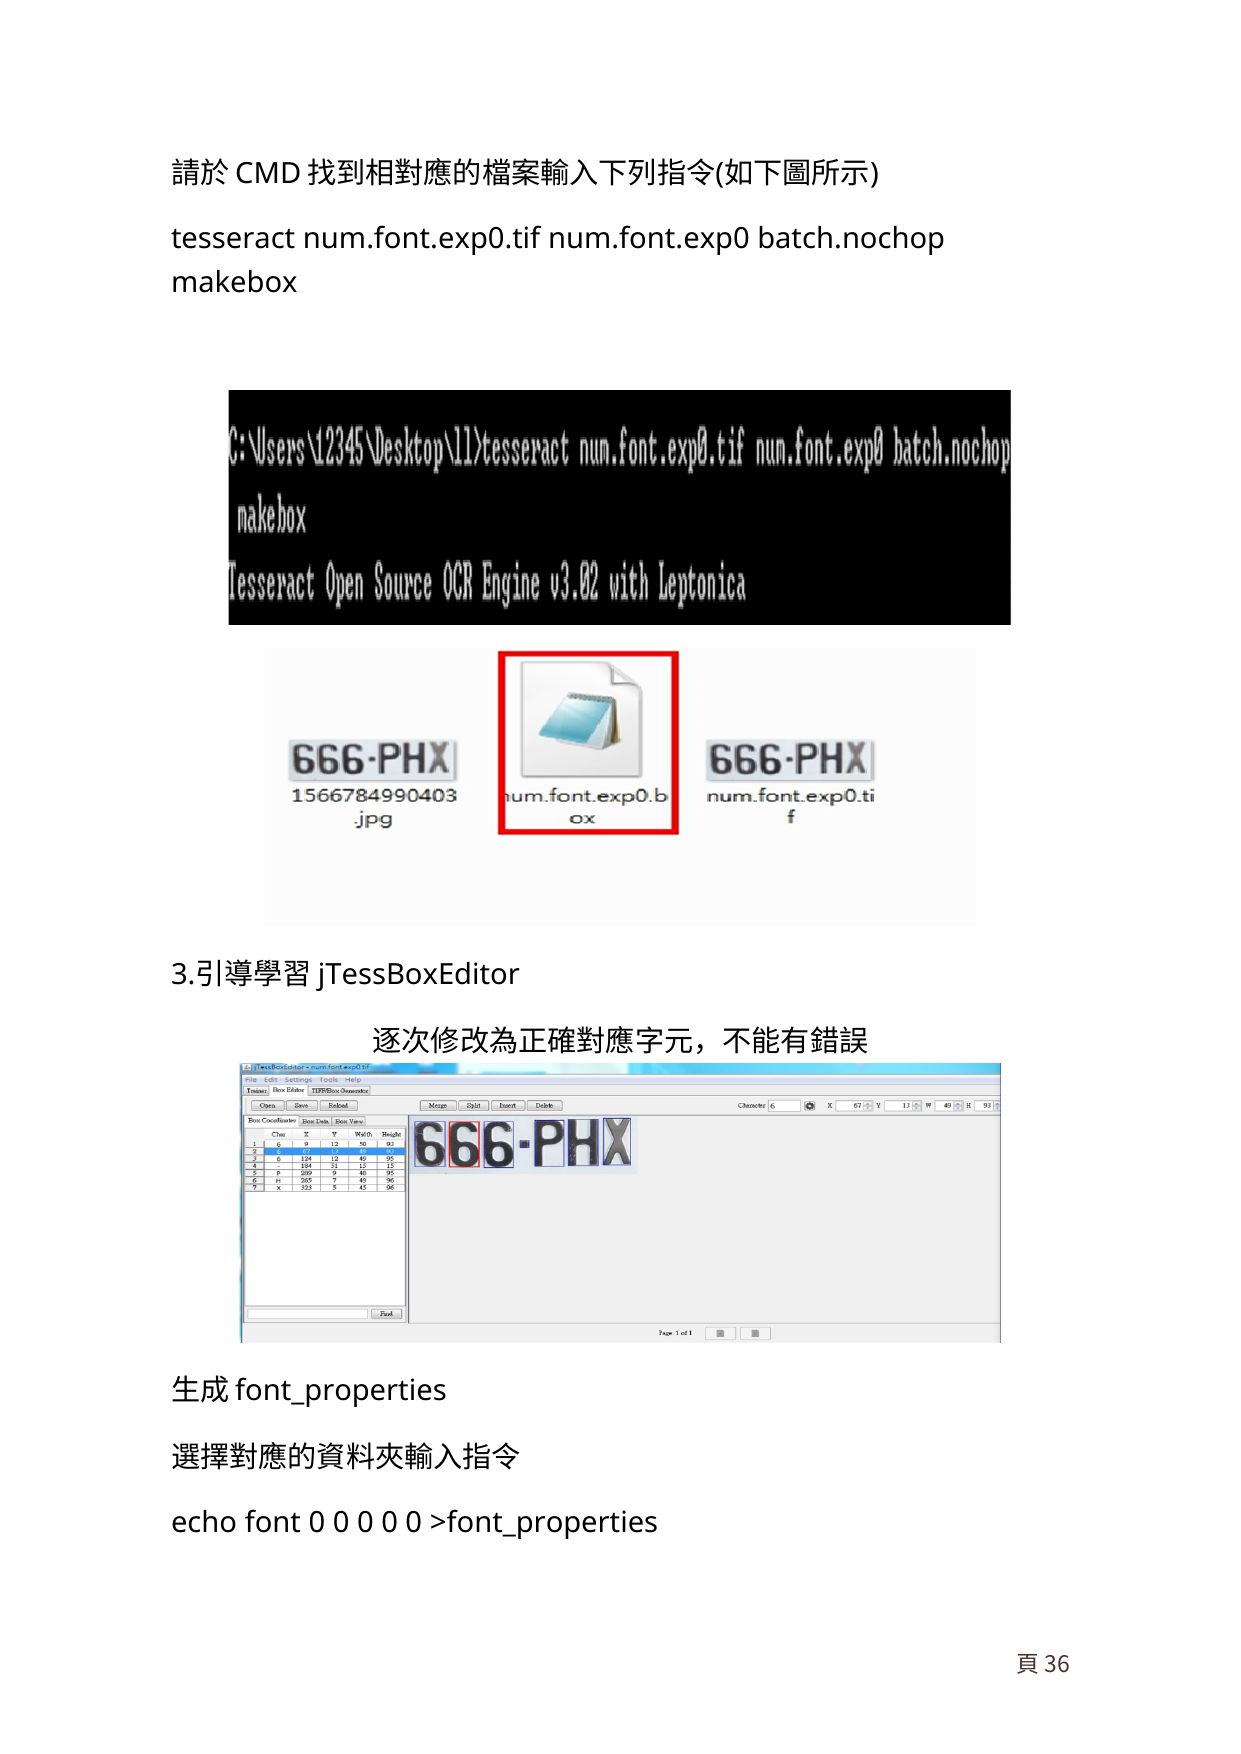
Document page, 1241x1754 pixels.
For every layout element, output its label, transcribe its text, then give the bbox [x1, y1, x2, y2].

text tesseract num.font.exp0.tif num.font.exp0 batch.nochop makebox [171, 217, 1069, 301]
text 請於CMD找到相對應的檔案輸入下列指令(如下圖所示) [171, 150, 1069, 192]
picture [239, 1063, 1001, 1343]
picture [228, 390, 1012, 625]
text 3.引導學習jTessBoxEditor [171, 950, 1069, 993]
picture [264, 648, 976, 927]
text echo font 0 0 0 0 0 >font_properties [171, 1501, 1069, 1541]
text 生成font_properties [171, 1366, 1069, 1409]
text 選擇對應的資料夾輸入指令 [171, 1434, 1069, 1476]
